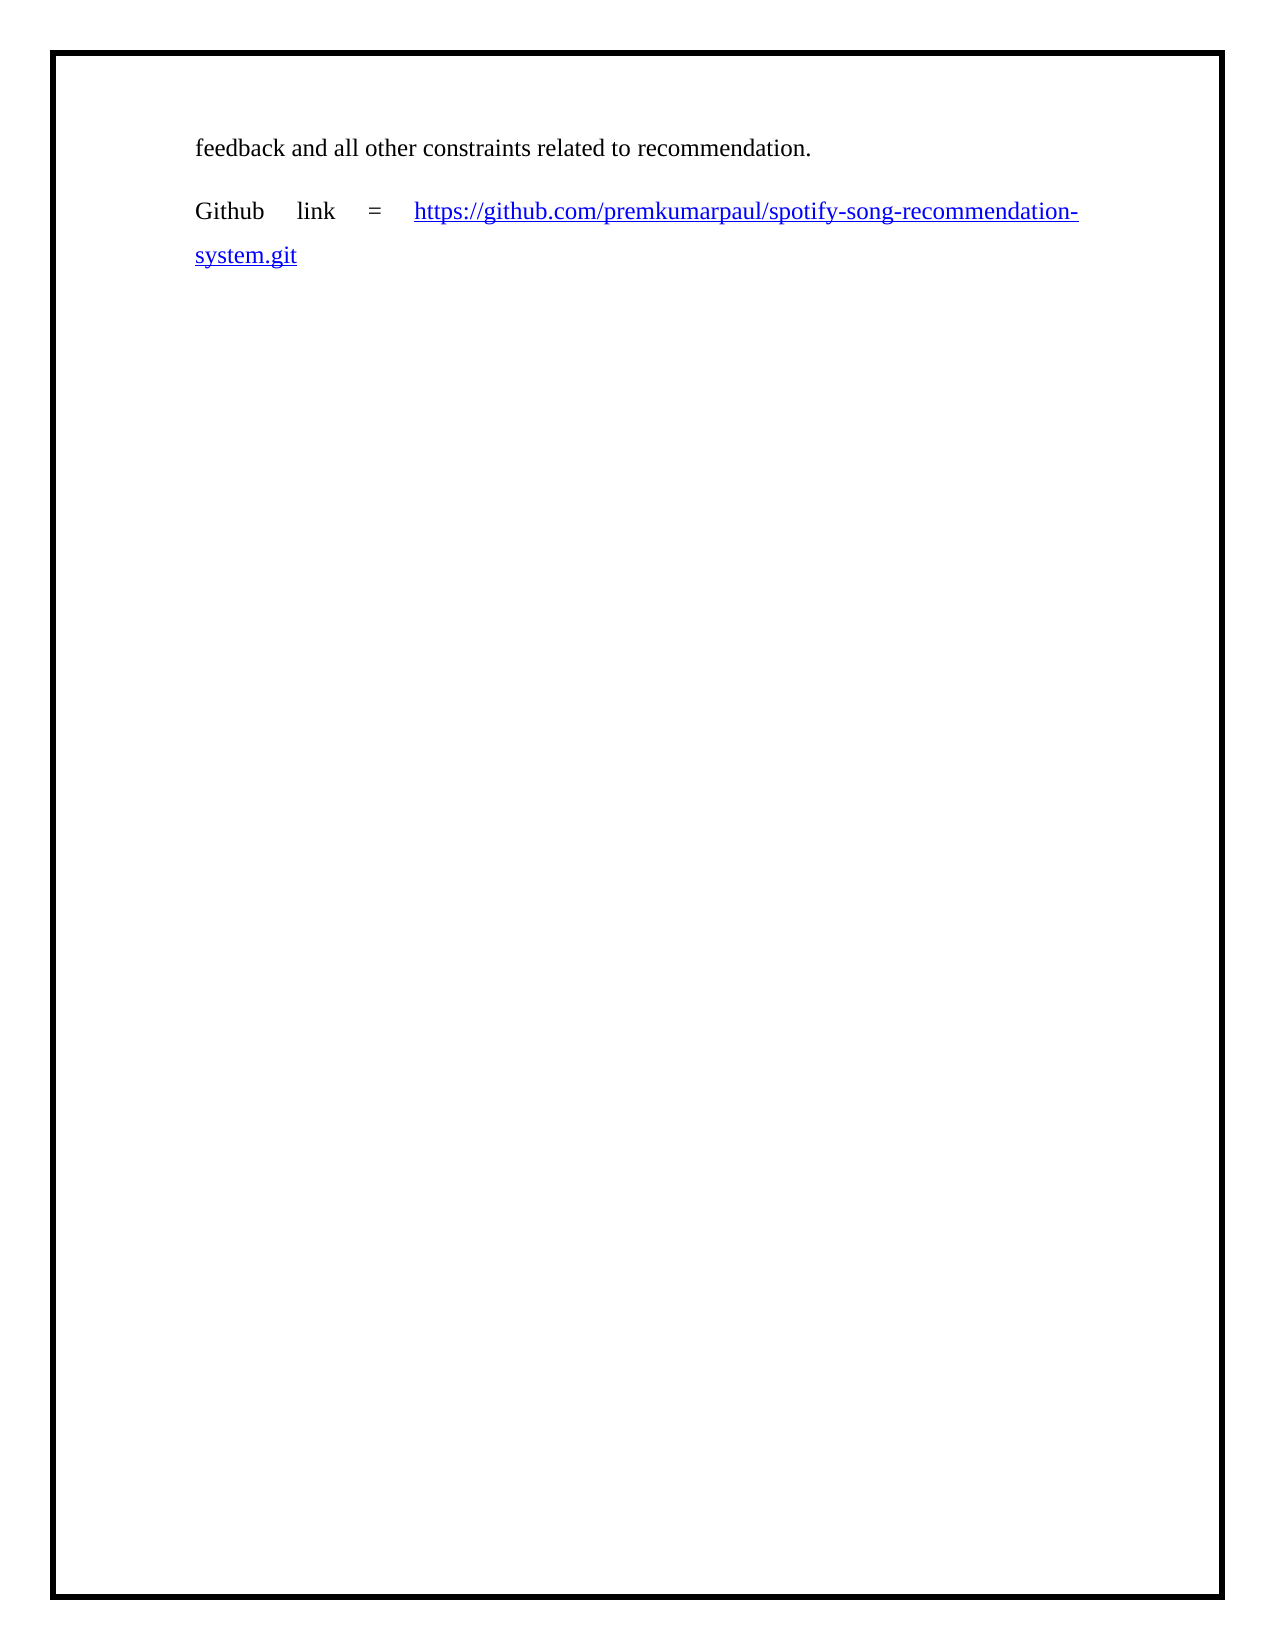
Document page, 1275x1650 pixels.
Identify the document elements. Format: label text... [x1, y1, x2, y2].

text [195, 133, 1078, 162]
text Github link = https://github.com/premkumarpaul/spotify-song-recommendation-system.git [195, 196, 1078, 268]
